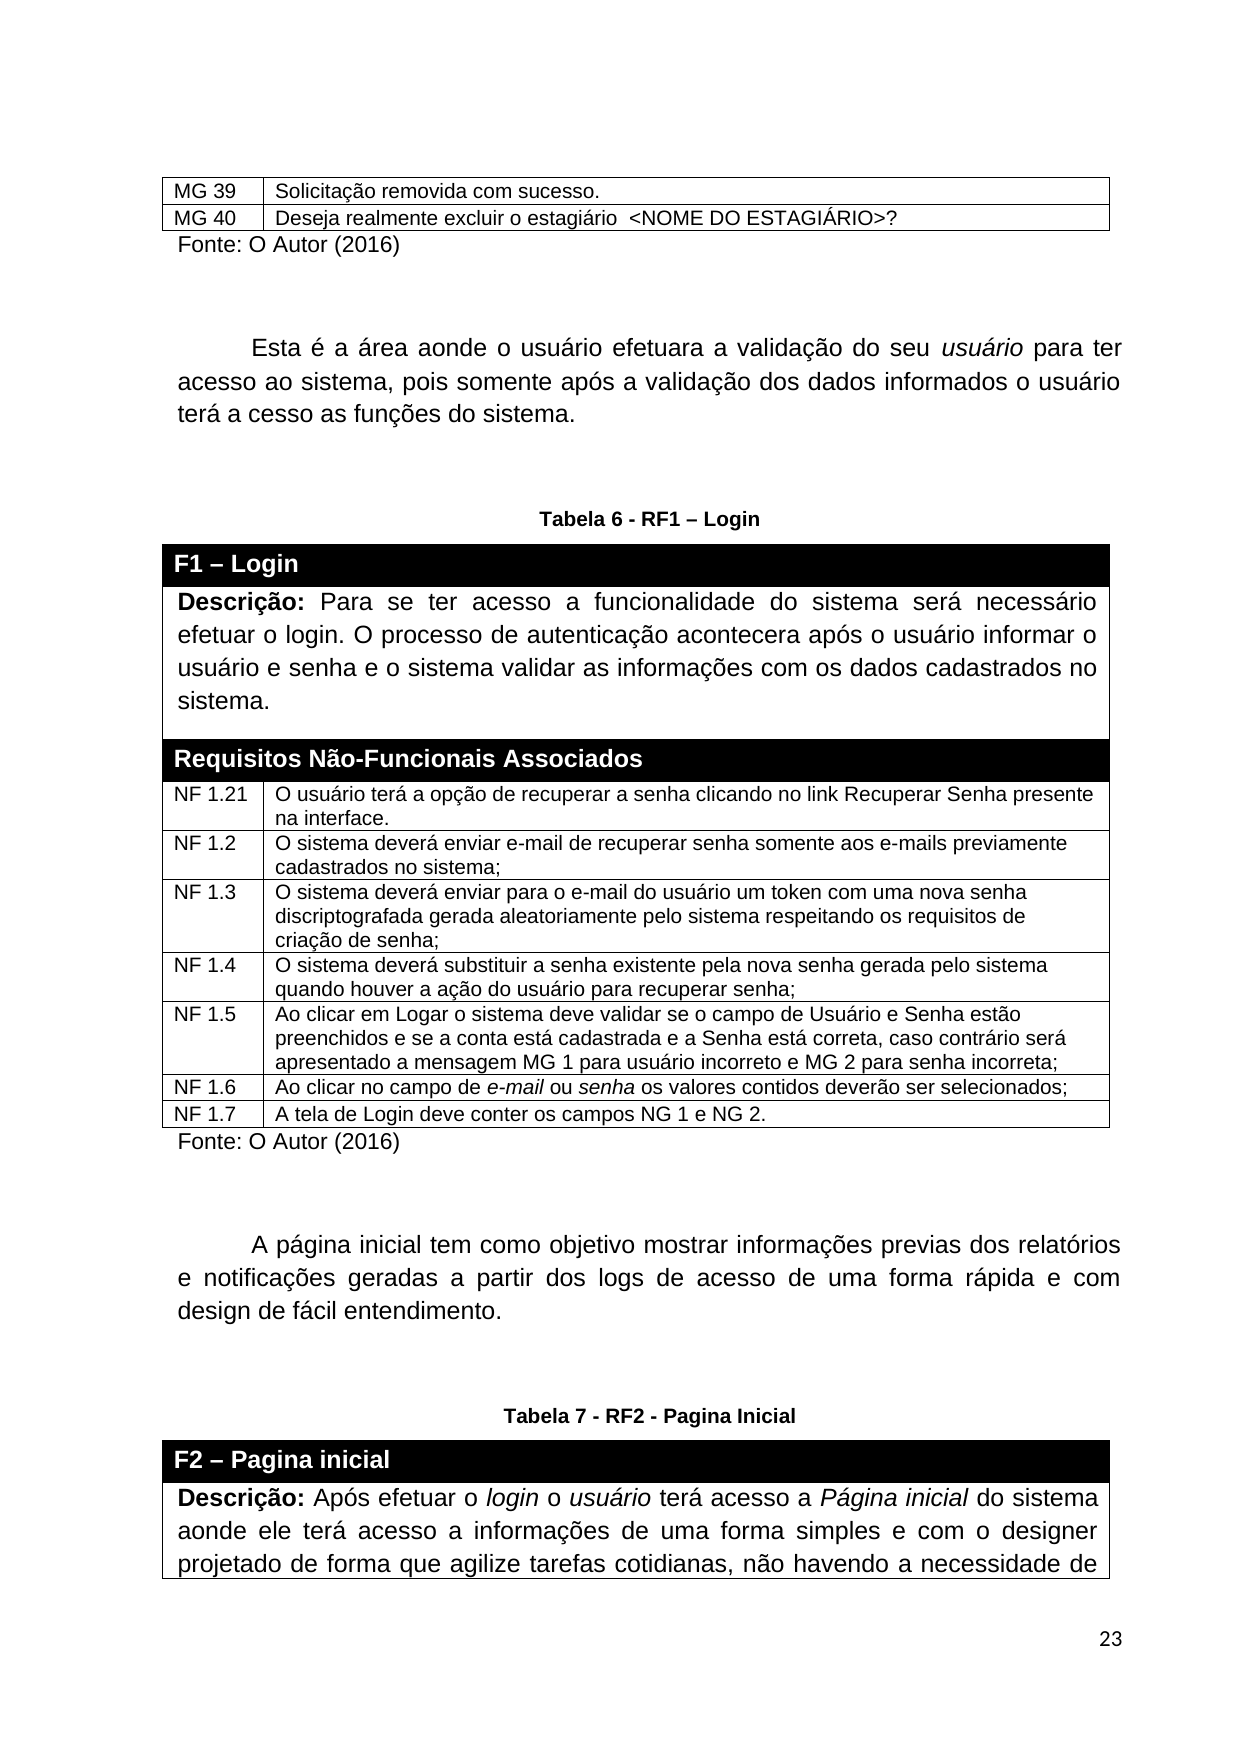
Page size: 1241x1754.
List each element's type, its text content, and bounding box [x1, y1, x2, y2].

table_header F1 – Login [163, 545, 1109, 586]
table_cell NF 1.21 [163, 782, 263, 830]
table_cell NF 1.4 [163, 953, 263, 1001]
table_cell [163, 1483, 1109, 1578]
table_cell Solicitação removida com sucesso. [264, 178, 1109, 204]
table_cell O sistema deverá enviar para o e-mail do usuário um token com uma nova senha discriptografada gerada aleatoriamente pelo sistema respeitando os requisitos de criação de senha; [264, 880, 1109, 952]
table_cell Deseja realmente excluir o estagiário <NOME DO ESTAGIÁRIO>? [264, 205, 1109, 230]
text Tabela 6 - RF1 – Login [177, 507, 1122, 531]
table_cell NF 1.7 [163, 1101, 263, 1127]
table_cell Ao clicar em Logar o sistema deve validar se o campo de Usuário e Senha estão preenchidos e se a conta está cadastrada e a Senha está correta, caso contrário será apresentado a mensagem MG 1 para usuário incorreto e MG 2 para senha incorreta; [264, 1002, 1109, 1074]
table_cell Descrição: Para se ter acesso a funcionalidade do sistema será necessário efetuar o login. O processo de autenticação acontecera após o usuário informar o usuário e senha e o sistema validar as informações com os dados cadastrados no sistema. [163, 587, 1109, 739]
table_header F2 – Pagina inicial [163, 1441, 1109, 1482]
table_cell MG 40 [163, 205, 263, 230]
text A página inicial tem como objetivo mostrar informações previas dos relatórios e notificações geradas a partir dos logs de acesso de uma forma rápida e com design de fácil entendimento. [177, 1230, 1122, 1325]
table_cell NF 1.6 [163, 1075, 263, 1100]
text Tabela 7 - RF2 - Pagina Inicial [177, 1404, 1122, 1428]
table_cell NF 1.3 [163, 880, 263, 952]
table_cell A tela de Login deve conter os campos NG 1 e NG 2. [264, 1101, 1109, 1127]
text Fonte: O Autor (2016) [177, 1128, 1122, 1154]
table_cell Ao clicar no campo de e-mail ou senha os valores contidos deverão ser selecionados; [264, 1075, 1109, 1100]
text Esta é a área aonde o usuário efetuara a validação do seu usuário para ter acesso ao sistema, pois somente após a validação dos dados informados o usuário terá a cesso as funções do sistema. [177, 333, 1122, 428]
table_cell NF 1.2 [163, 831, 263, 879]
text Fonte: O Autor (2016) [177, 231, 1122, 258]
table_cell MG 39 [163, 178, 263, 204]
table_cell NF 1.5 [163, 1002, 263, 1074]
table_cell Requisitos Não-Funcionais Associados [163, 740, 1109, 781]
table_cell O usuário terá a opção de recuperar a senha clicando no link Recuperar Senha presente na interface. [264, 782, 1109, 830]
table_cell O sistema deverá substituir a senha existente pela nova senha gerada pelo sistema quando houver a ação do usuário para recuperar senha; [264, 953, 1109, 1001]
table_cell O sistema deverá enviar e-mail de recuperar senha somente aos e-mails previamente cadastrados no sistema; [264, 831, 1109, 879]
